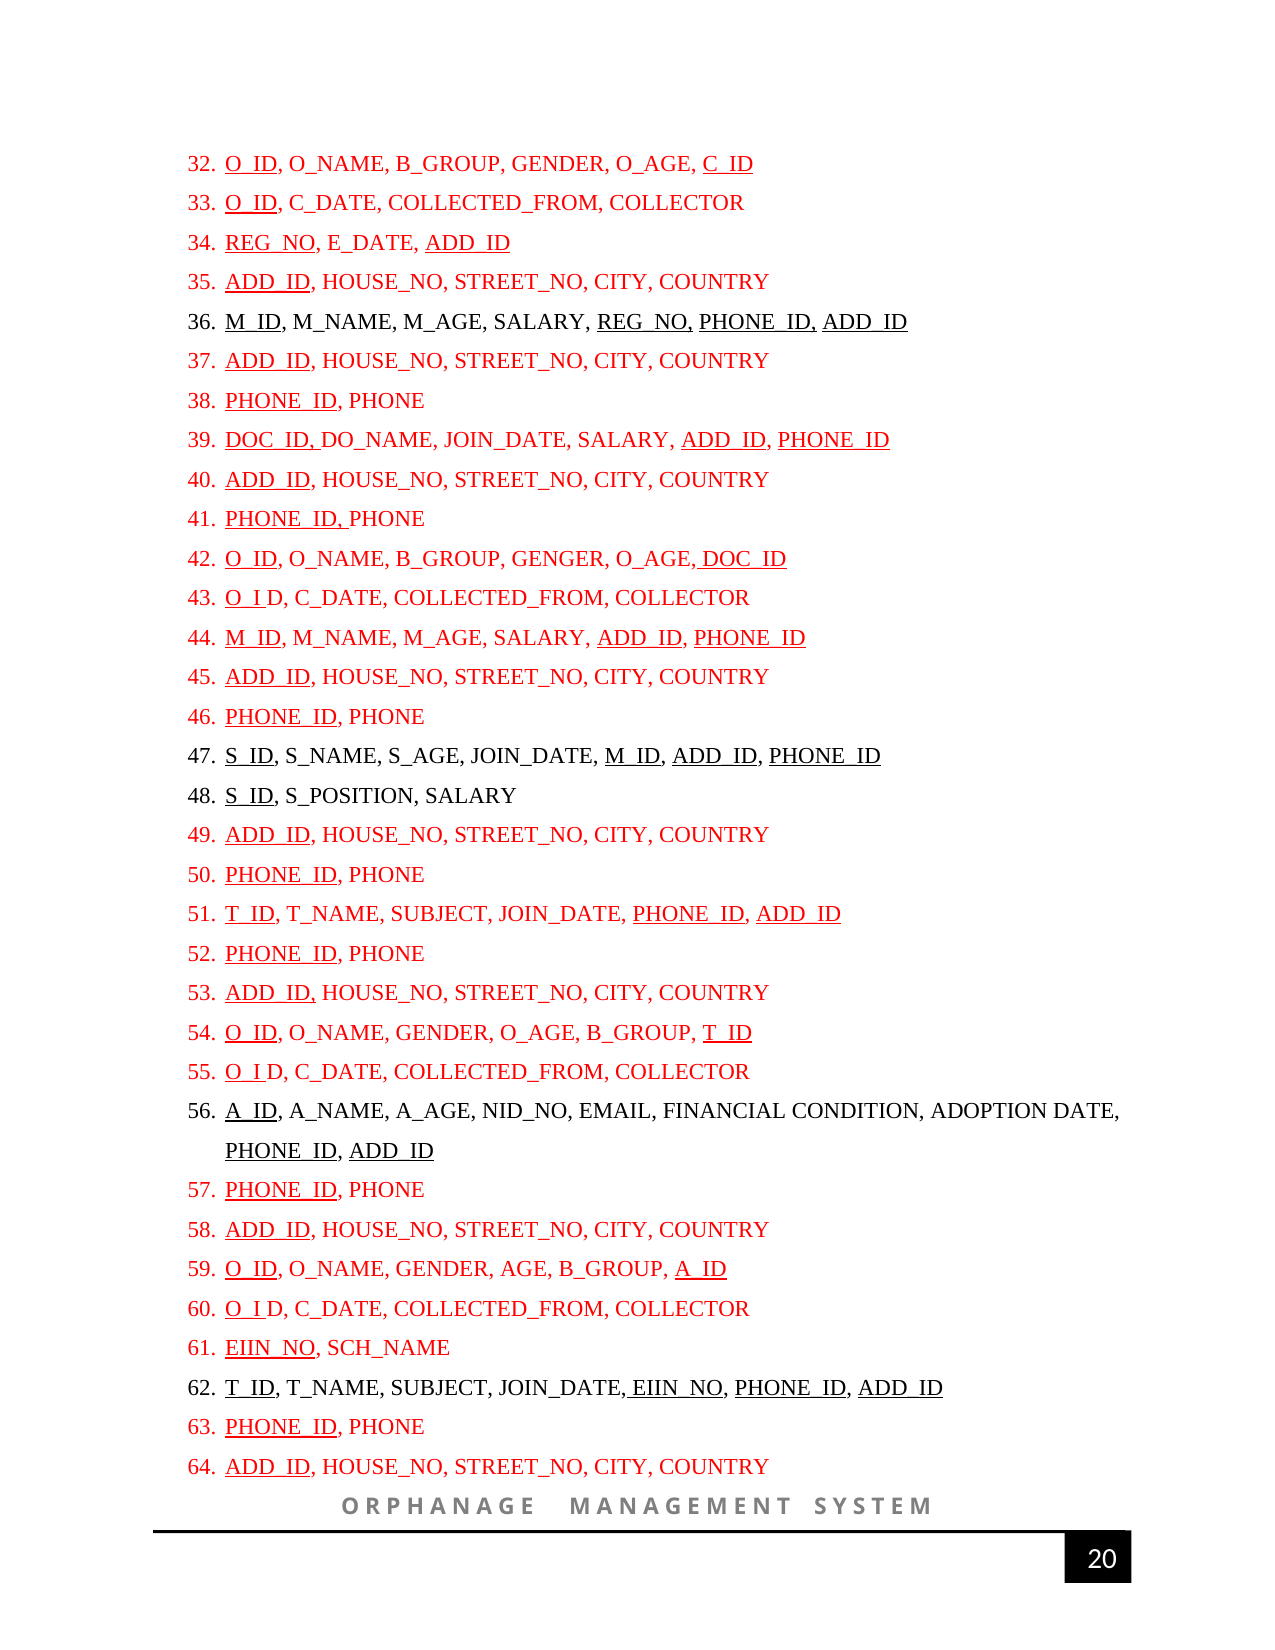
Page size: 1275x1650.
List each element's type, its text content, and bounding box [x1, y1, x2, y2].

list M_ID, M_NAME, M_AGE, SALARY, REG_NO, PHONE_ID, ADD_ID [187, 308, 1125, 334]
list ADD_ID, HOUSE_NO, STREET_NO, CITY, COUNTRY [187, 268, 1125, 295]
list O_I D, C_DATE, COLLECTED_FROM, COLLECTOR [187, 1058, 1125, 1084]
list O_I D, C_DATE, COLLECTED_FROM, COLLECTOR [187, 1295, 1125, 1321]
list ADD_ID, HOUSE_NO, STREET_NO, CITY, COUNTRY [187, 466, 1125, 492]
list DOC_ID, DO_NAME, JOIN_DATE, SALARY, ADD_ID, PHONE_ID [187, 426, 1125, 453]
list ADD_ID, HOUSE_NO, STREET_NO, CITY, COUNTRY [187, 663, 1125, 689]
list PHONE_ID, PHONE [187, 703, 1125, 729]
list O_ID, O_NAME, B_GROUP, GENDER, O_AGE, C_ID [187, 150, 1125, 176]
list ADD_ID, HOUSE_NO, STREET_NO, CITY, COUNTRY [187, 821, 1125, 847]
list O_I D, C_DATE, COLLECTED_FROM, COLLECTOR [187, 584, 1125, 611]
list M_ID, M_NAME, M_AGE, SALARY, ADD_ID, PHONE_ID [187, 624, 1125, 650]
list ADD_ID, HOUSE_NO, STREET_NO, CITY, COUNTRY [187, 347, 1125, 374]
list PHONE_ID, PHONE [187, 1176, 1125, 1203]
list O_ID, O_NAME, B_GROUP, GENGER, O_AGE, DOC_ID [187, 545, 1125, 571]
list T_ID, T_NAME, SUBJECT, JOIN_DATE, PHONE_ID, ADD_ID [187, 900, 1125, 926]
list O_ID, O_NAME, GENDER, O_AGE, B_GROUP, T_ID [187, 1018, 1125, 1045]
list T_ID, T_NAME, SUBJECT, JOIN_DATE, EIIN_NO, PHONE_ID, ADD_ID [187, 1374, 1125, 1400]
list PHONE_ID, PHONE [187, 387, 1125, 413]
list S_ID, S_NAME, S_AGE, JOIN_DATE, M_ID, ADD_ID, PHONE_ID [187, 742, 1125, 768]
list PHONE_ID, PHONE [187, 1413, 1125, 1440]
list ADD_ID, HOUSE_NO, STREET_NO, CITY, COUNTRY [187, 1216, 1125, 1242]
list O_ID, O_NAME, GENDER, AGE, B_GROUP, A_ID [187, 1255, 1125, 1282]
list PHONE_ID, PHONE [187, 505, 1125, 532]
list PHONE_ID, PHONE [187, 861, 1125, 887]
list EIIN_NO, SCH_NAME [187, 1334, 1125, 1361]
list ADD_ID, HOUSE_NO, STREET_NO, CITY, COUNTRY [187, 979, 1125, 1005]
list O_ID, C_DATE, COLLECTED_FROM, COLLECTOR [187, 189, 1125, 216]
list S_ID, S_POSITION, SALARY [187, 782, 1125, 808]
list PHONE_ID, PHONE [187, 939, 1125, 966]
list A_ID, A_NAME, A_AGE, NID_NO, EMAIL, FINANCIAL CONDITION, ADOPTION DATE, PHONE_ID, ADD_ID [187, 1097, 1125, 1163]
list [187, 1453, 1125, 1479]
list REG_NO, E_DATE, ADD_ID [187, 229, 1125, 255]
